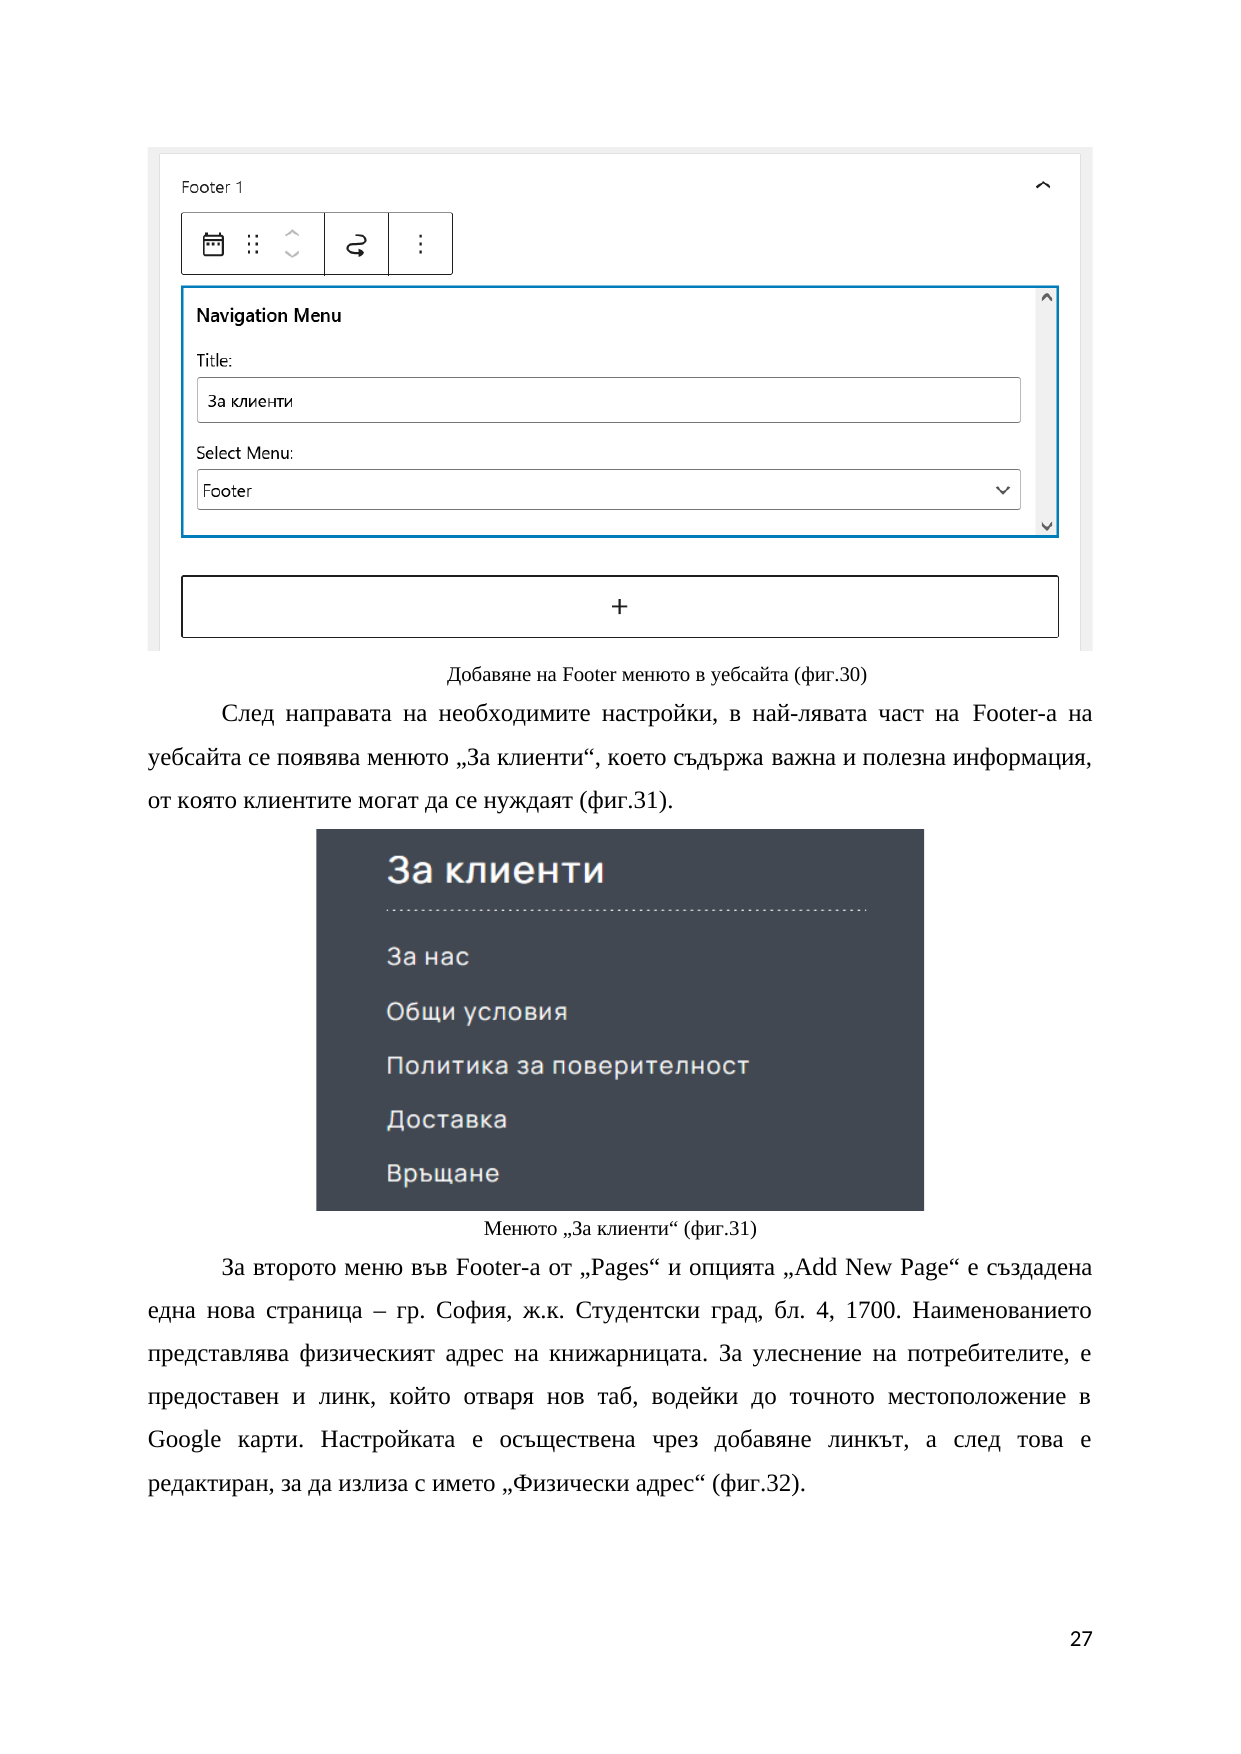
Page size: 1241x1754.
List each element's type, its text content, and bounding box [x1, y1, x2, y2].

text След направата на необходимите настройки, в най-лявата част на Footer-а на уебсайта се появява менюто „За клиенти“, което съдържа важна и полезна информация, от която клиентите могат да се нуждаят (фиг.31). [148, 698, 1093, 813]
text За второто меню във Footer-а от „Pages“ и опцията „Add New Page“ е създадена една нова страница – гр. София, ж.к. Студентски град, бл. 4, 1700. Наименованието представлява физическият адрес на книжарницата. За улеснение на потребителите, е предоставен и линк, който отваря нов таб, водейки до точното местоположение в Google карти. Настройката е осъществена чрез добавяне линкът, а след това е редактиран, за да излиза с името „Физически адрес“ (фиг.32). [148, 1252, 1093, 1496]
text Добавяне на Footer менюто в уебсайта (фиг.30) [148, 651, 1093, 686]
picture [316, 829, 925, 1211]
text Менюто „За клиенти“ (фиг.31) [148, 1216, 1093, 1240]
picture [147, 147, 1093, 651]
